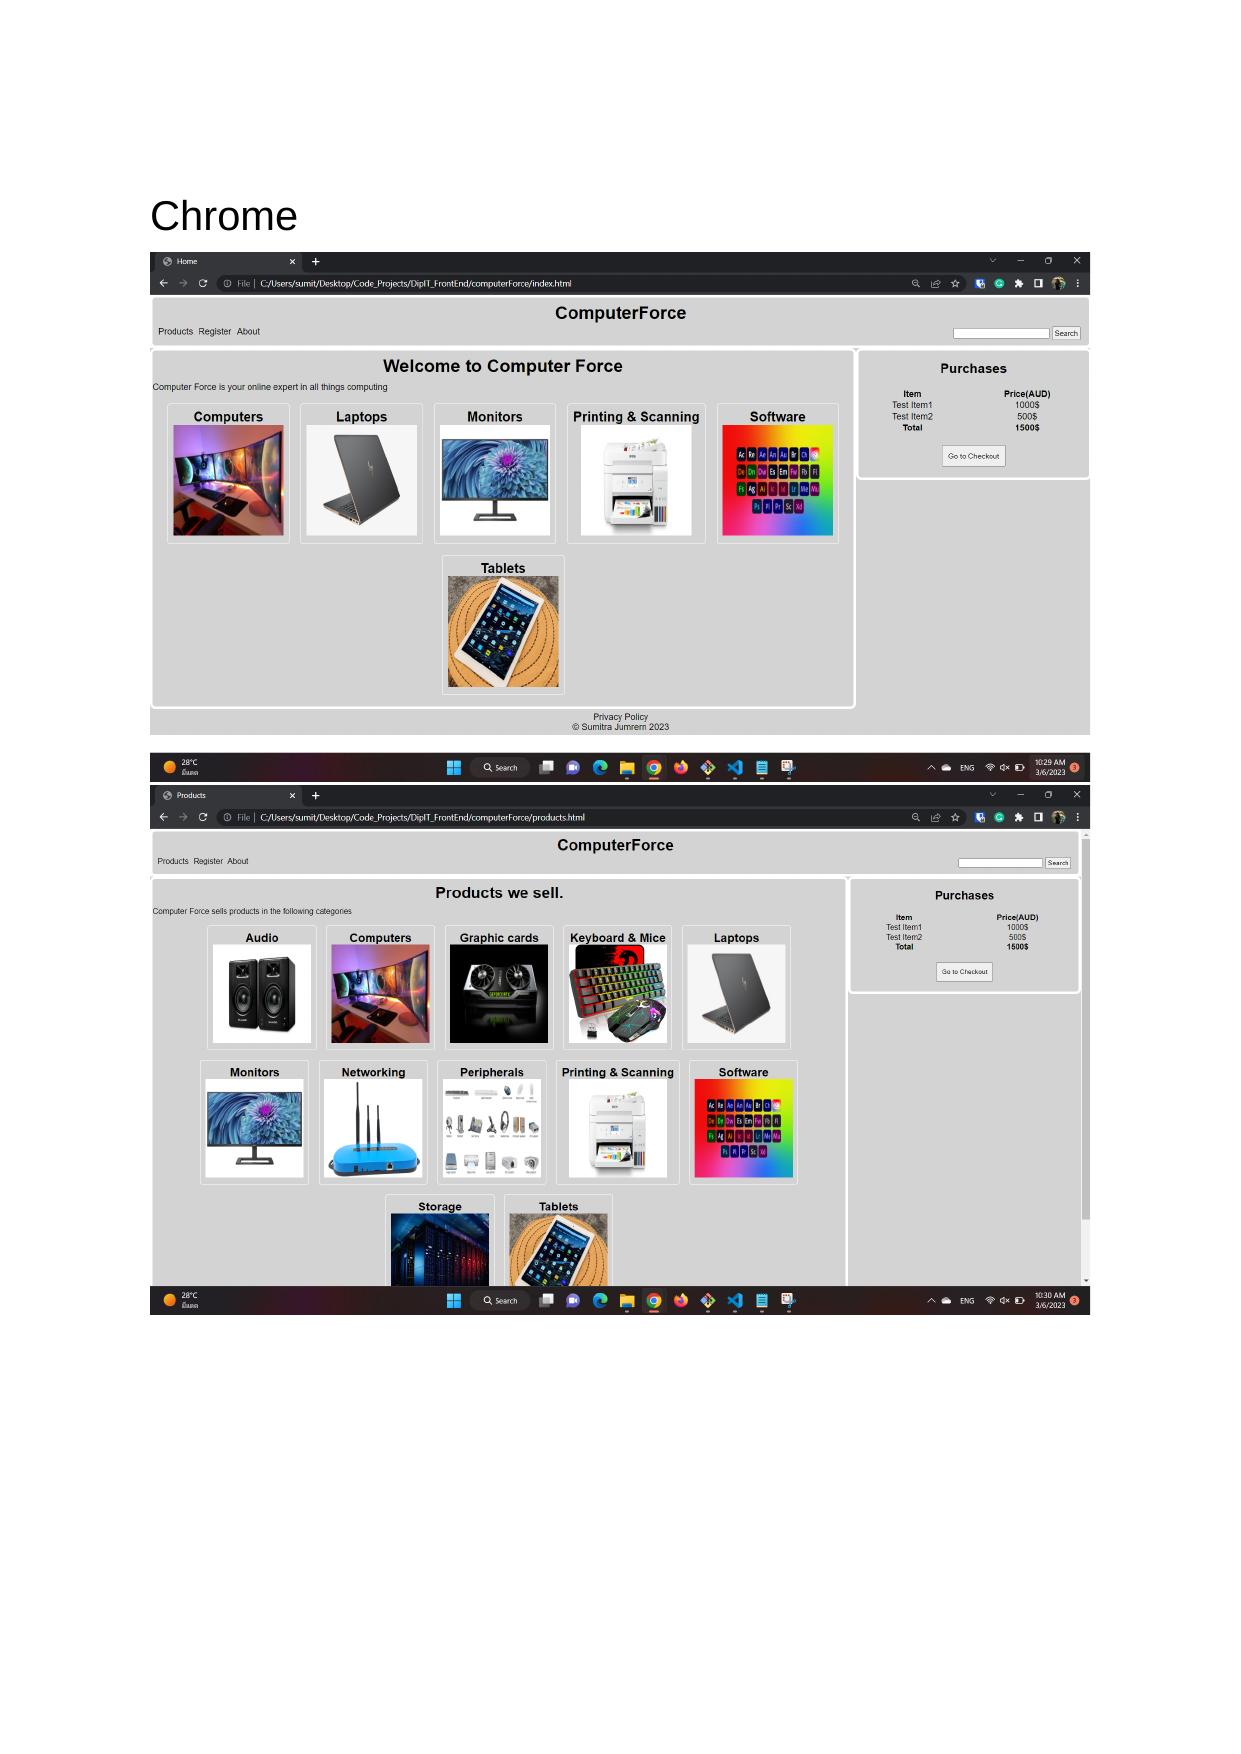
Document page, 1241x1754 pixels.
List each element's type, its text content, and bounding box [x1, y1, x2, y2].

picture [150, 785, 1091, 1315]
subtitle Chrome [150, 192, 1090, 239]
picture [150, 252, 1091, 782]
